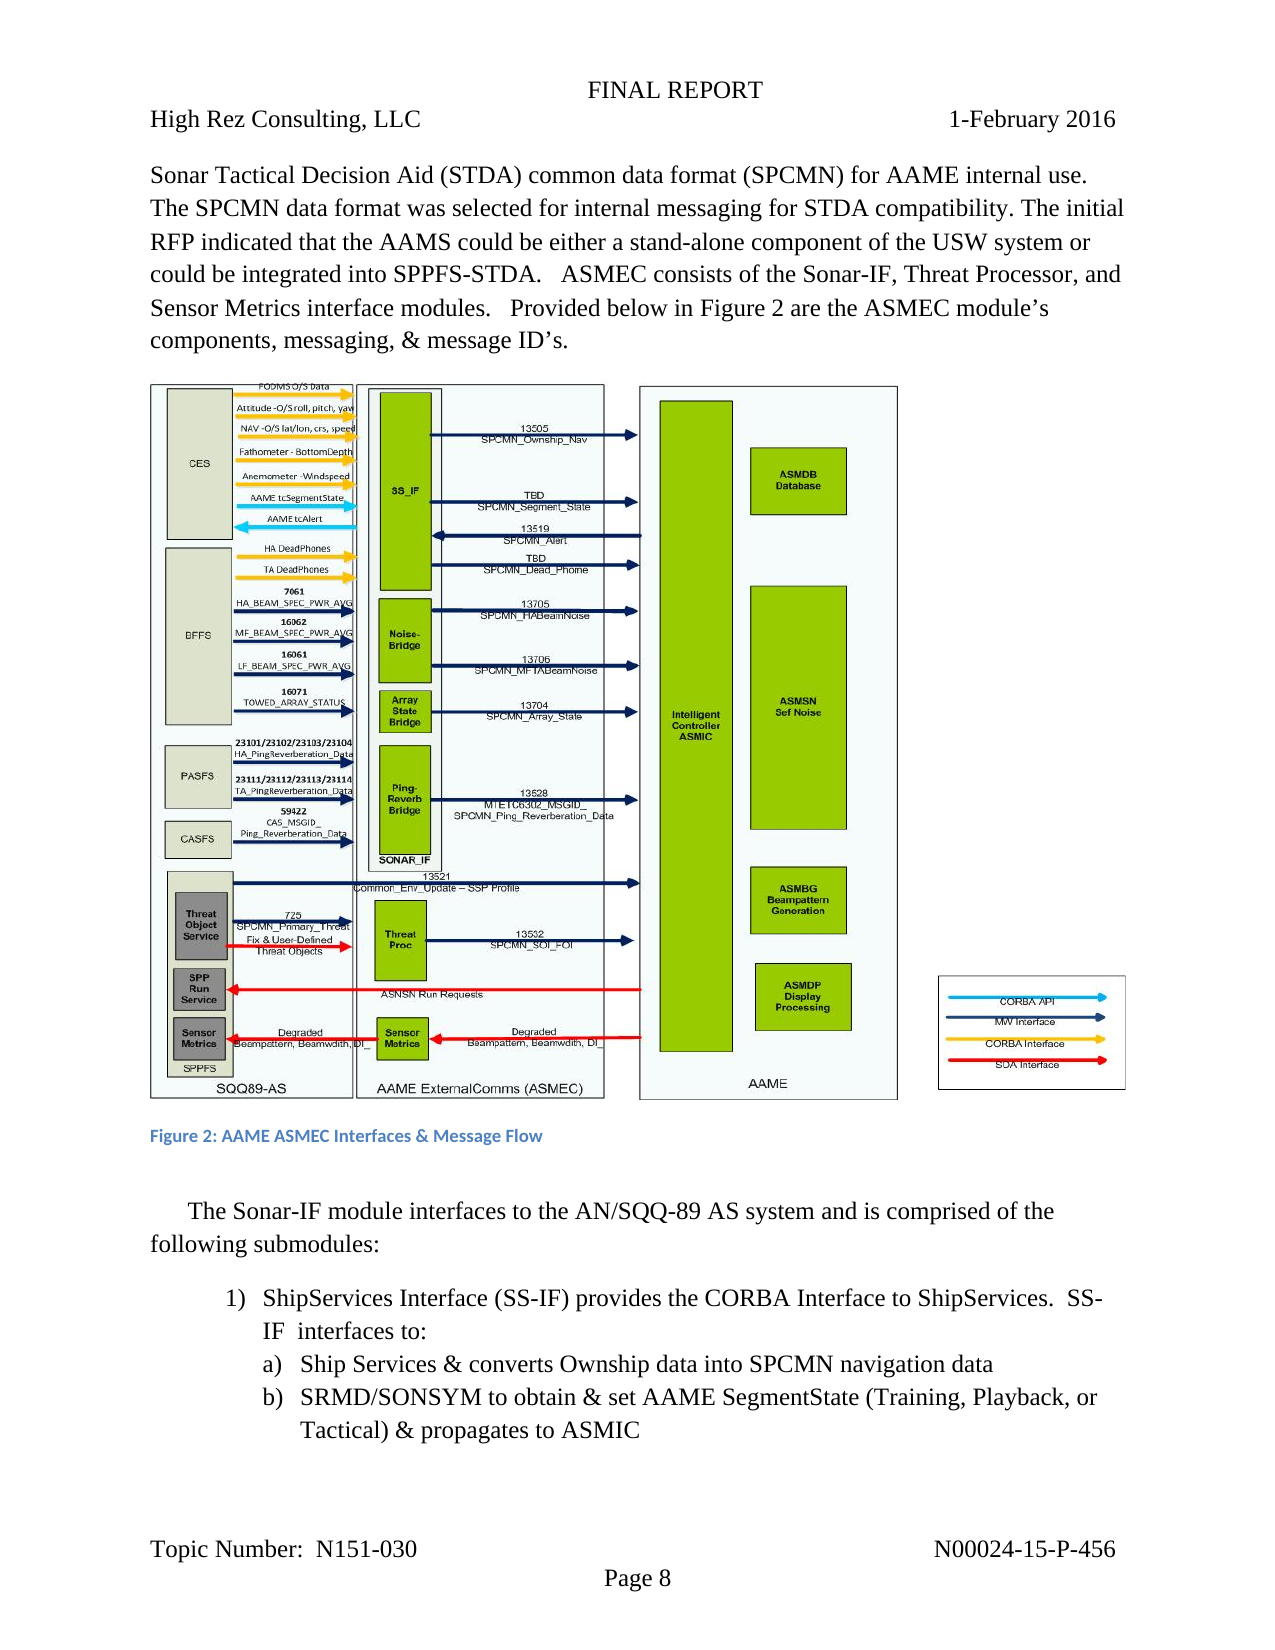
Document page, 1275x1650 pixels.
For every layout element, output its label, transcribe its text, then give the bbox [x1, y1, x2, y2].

list ShipServices Interface (SS-IF) provides the CORBA Interface to ShipServices. SS-IF interfaces to: [225, 1283, 1125, 1345]
picture [150, 379, 1126, 1100]
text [150, 161, 1125, 354]
list Ship Services & converts Ownship data into SPCMN navigation data [262, 1349, 1125, 1378]
text The Sonar-IF module interfaces to the AN/SQQ-89 AS system and is comprised of the following submodules: [150, 1196, 1125, 1258]
list SRMD/SONSYM to obtain & set AAME SegmentState (Training, Playback, or Tactical) & propagates to ASMIC [262, 1382, 1125, 1444]
